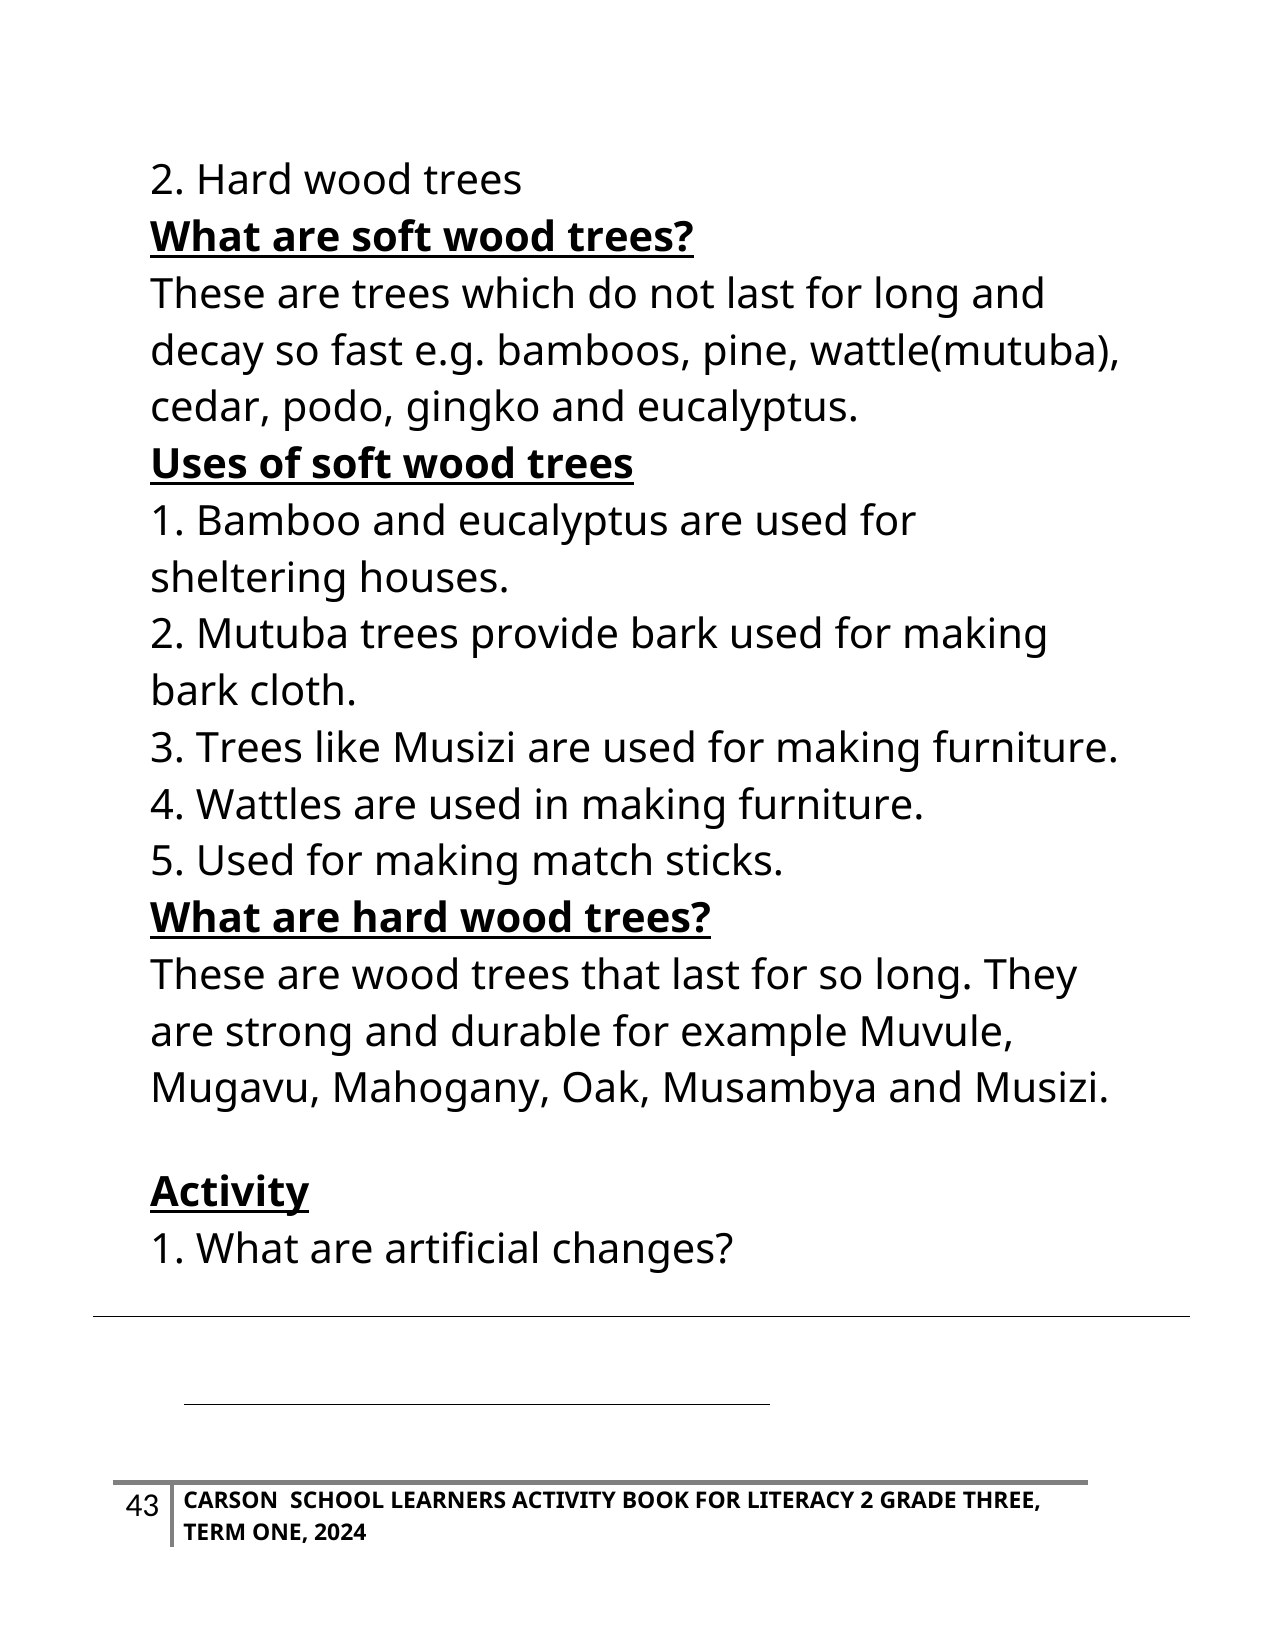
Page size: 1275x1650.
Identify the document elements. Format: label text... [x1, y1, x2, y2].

text What are soft wood trees? [150, 207, 1125, 263]
text Activity [150, 1162, 1125, 1219]
text 2. Hard wood trees [150, 150, 1125, 207]
text These are trees which do not last for long and decay so fast e.g. bamboos, pine, wattle(mutuba), cedar, podo, gingko and eucalyptus. [150, 263, 1125, 434]
text 5. Used for making match sticks. [150, 831, 1125, 888]
text 2. Mutuba trees provide bark used for making bark cloth. [150, 604, 1125, 718]
text 3. Trees like Musizi are used for making furniture. [150, 718, 1125, 774]
text 1. What are artificial changes? [150, 1219, 1125, 1276]
text These are wood trees that last for so long. They are strong and durable for example Muvule, Mugavu, Mahogany, Oak, Musambya and Musizi. [150, 945, 1125, 1115]
text 1. Bamboo and eucalyptus are used for sheltering houses. [150, 491, 1125, 604]
text What are hard wood trees? [150, 888, 1125, 945]
text 4. Wattles are used in making furniture. [150, 774, 1125, 831]
text Uses of soft wood trees [150, 434, 1125, 491]
